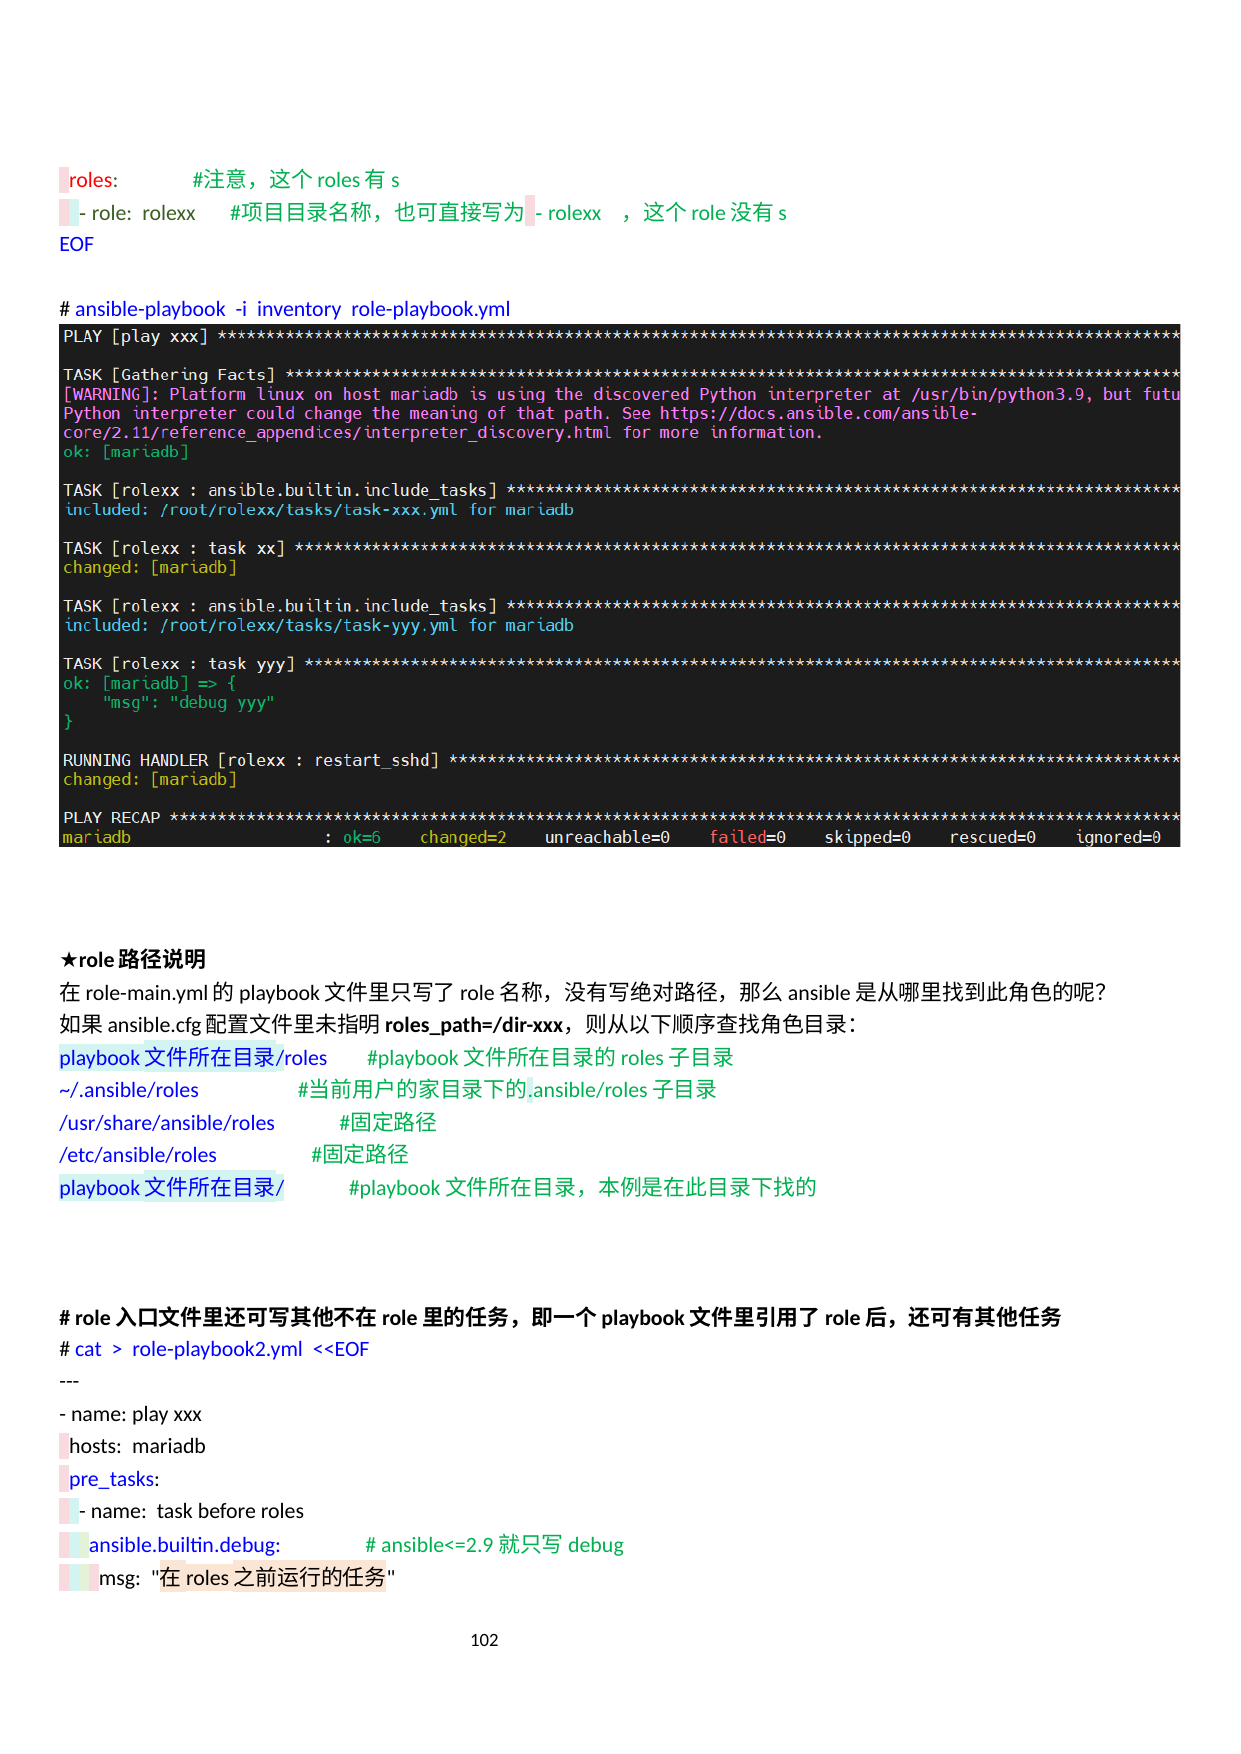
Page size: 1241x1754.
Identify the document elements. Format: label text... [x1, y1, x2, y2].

text pre_tasks: [59, 1462, 1181, 1494]
text - name: play xxx [59, 1397, 1181, 1429]
text - role: rolexx #项目目录名称，也可直接写为 - rolexx ，这个role没有s [59, 194, 1181, 227]
text 如果ansible.cfg配置文件里未指明roles_path=/dir-xxx，则从以下顺序查找角色目录： [59, 1007, 1181, 1039]
picture [59, 324, 1181, 847]
text --- [59, 1364, 1181, 1397]
text playbook文件所在目录/roles #playbook文件所在目录的roles子目录 [59, 1039, 1181, 1072]
text playbook文件所在目录/ #playbook文件所在目录，本例是在此目录下找的 [59, 1169, 1181, 1202]
text 在role-main.yml的playbook文件里只写了role名称，没有写绝对路径，那么ansible是从哪里找到此角色的呢？ [59, 974, 1181, 1007]
text # cat > role-playbook2.yml <<EOF [59, 1332, 1181, 1364]
text hosts: mariadb [59, 1429, 1181, 1462]
text - name: task before roles [59, 1494, 1181, 1527]
text ansible.builtin.debug: # ansible<=2.9就只写debug [59, 1527, 1181, 1559]
text ★role路径说明 [59, 942, 1181, 974]
text /usr/share/ansible/roles #固定路径 [59, 1104, 1181, 1137]
text ~/.ansible/roles #当前用户的家目录下的.ansible/roles子目录 [59, 1072, 1181, 1104]
text msg: "在roles之前运行的任务" [59, 1559, 1181, 1592]
text # role入口文件里还可写其他不在role里的任务，即一个playbook文件里引用了role后，还可有其他任务 [59, 1299, 1181, 1332]
text # ansible-playbook -i inventory role-playbook.yml [59, 292, 1181, 324]
text /etc/ansible/roles #固定路径 [59, 1137, 1181, 1169]
text EOF [59, 227, 1181, 259]
text roles: #注意，这个roles有s [59, 162, 1181, 194]
